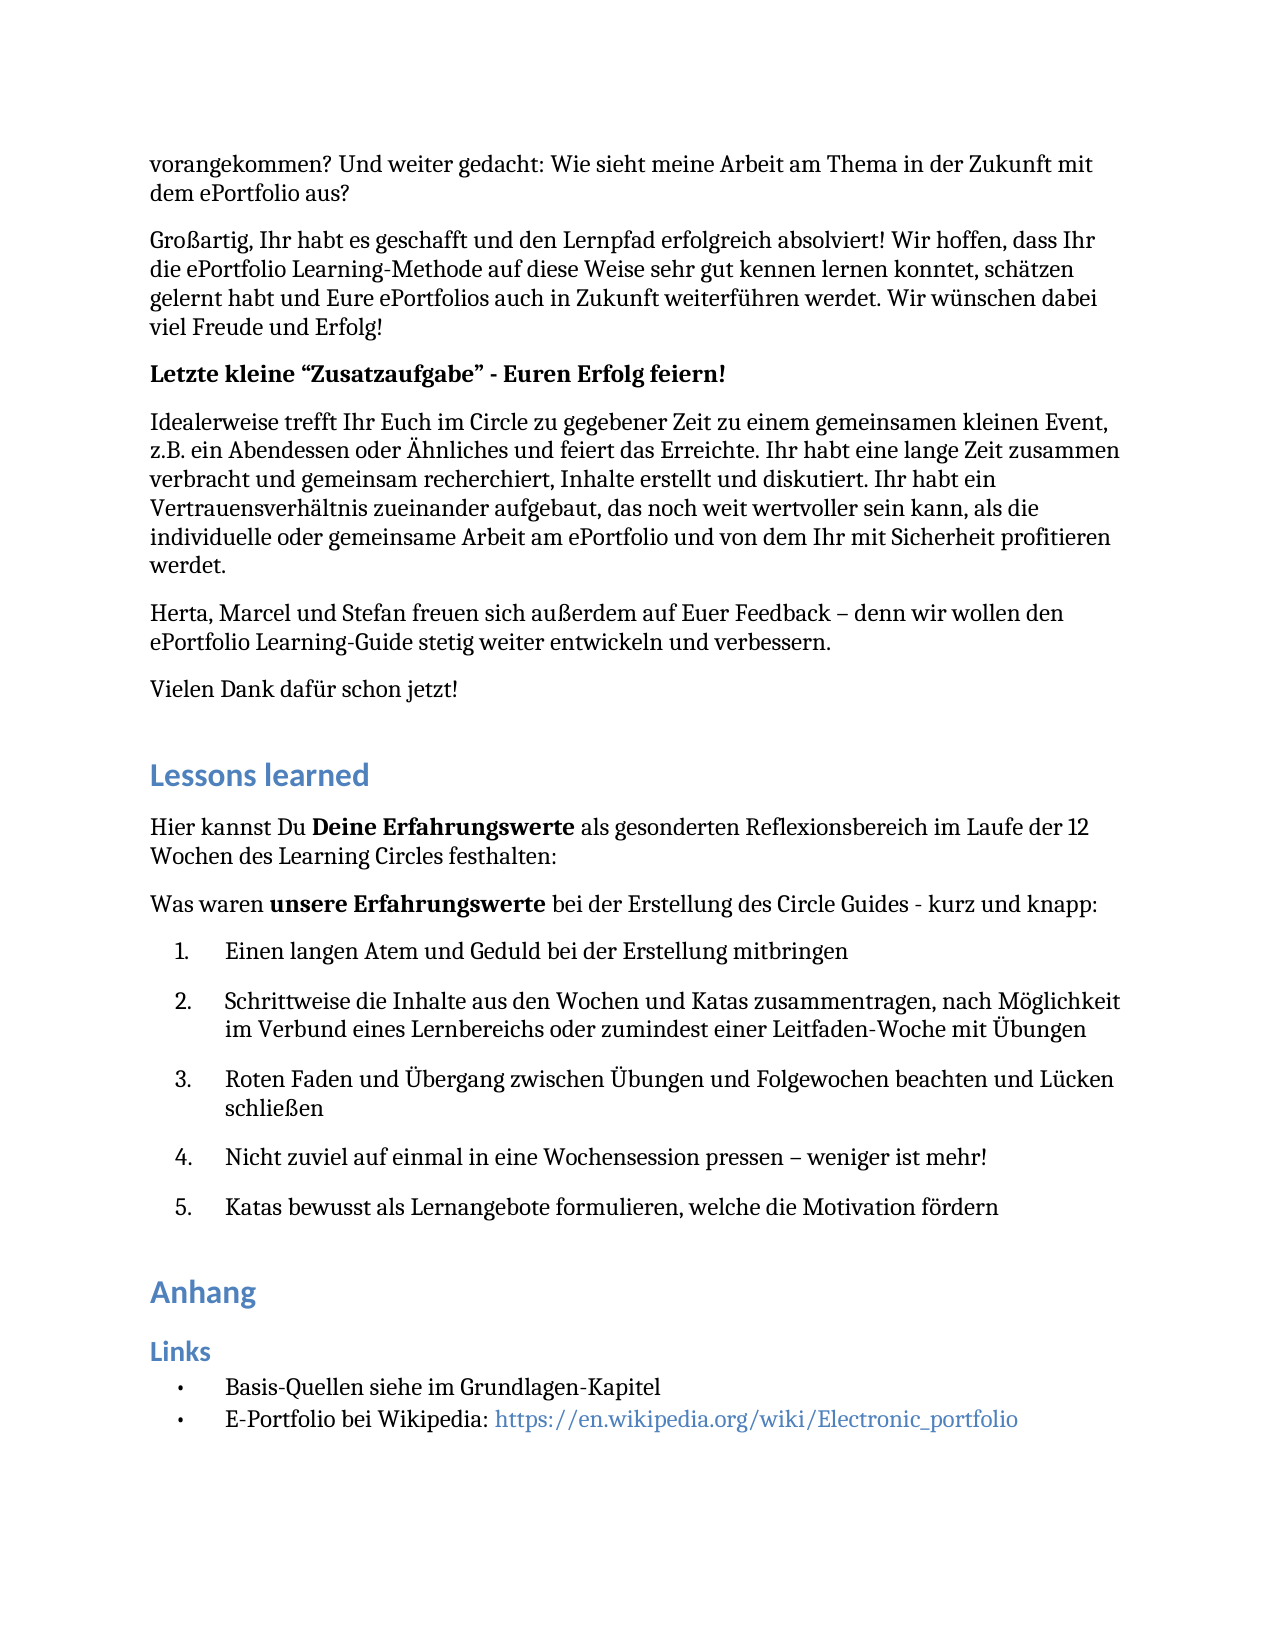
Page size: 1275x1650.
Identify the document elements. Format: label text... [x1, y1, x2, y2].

text Herta, Marcel und Stefan freuen sich außerdem auf Euer Feedback – denn wir wollen den ePortfolio Learning-Guide stetig weiter entwickeln und verbessern. [150, 599, 1125, 656]
text Was waren unsere Erfahrungswerte bei der Erstellung des Circle Guides - kurz und knapp: [150, 889, 1125, 918]
text Idealerweise trefft Ihr Euch im Circle zu gegebener Zeit zu einem gemeinsamen kleinen Event, z.B. ein Abendessen oder Ähnliches und feiert das Erreichte. Ihr habt eine lange Zeit zusammen verbracht und gemeinsam recherchiert, Inhalte erstellt und diskutiert. Ihr habt ein Vertrauensverhältnis zueinander aufgebaut, das noch weit wertvoller sein kann, als die individuelle oder gemeinsame Arbeit am ePortfolio und von dem Ihr mit Sicherheit profitieren werdet. [150, 407, 1125, 580]
list E-Portfolio bei Wikipedia: https://en.wikipedia.org/wiki/Electronic_portfolio [175, 1405, 1125, 1434]
subtitle Links [150, 1333, 1125, 1369]
list Einen langen Atem und Geduld bei der Erstellung mitbringen [175, 937, 1125, 966]
list Roten Faden und Übergang zwischen Übungen und Folgewochen beachten und Lücken schließen [175, 1065, 1125, 1122]
subtitle Anhang [150, 1272, 1125, 1312]
text Großartig, Ihr habt es geschafft und den Lernpfad erfolgreich absolviert! Wir hoffen, dass Ihr die ePortfolio Learning-Methode auf diese Weise sehr gut kennen lernen konntet, schätzen gelernt habt und Eure ePortfolios auch in Zukunft weiterführen werdet. Wir wünschen dabei viel Freude und Erfolg! [150, 226, 1125, 341]
text Letzte kleine “Zusatzaufgabe” - Euren Erfolg feiern! [150, 360, 1125, 389]
list Schrittweise die Inhalte aus den Wochen und Katas zusammentragen, nach Möglichkeit im Verbund eines Lernbereichs oder zumindest einer Leitfaden-Woche mit Übungen [175, 987, 1125, 1044]
list Nicht zuviel auf einmal in eine Wochensession pressen – weniger ist mehr! [175, 1143, 1125, 1172]
text Vielen Dank dafür schon jetzt! [150, 675, 1125, 704]
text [150, 150, 1125, 207]
text Hier kannst Du Deine Erfahrungswerte als gesonderten Reflexionsbereich im Laufe der 12 Wochen des Learning Circles festhalten: [150, 813, 1125, 871]
subtitle Lessons learned [150, 754, 1125, 794]
list Katas bewusst als Lernangebote formulieren, welche die Motivation fördern [175, 1193, 1125, 1222]
list Basis-Quellen siehe im Grundlagen-Kapitel [175, 1372, 1125, 1401]
